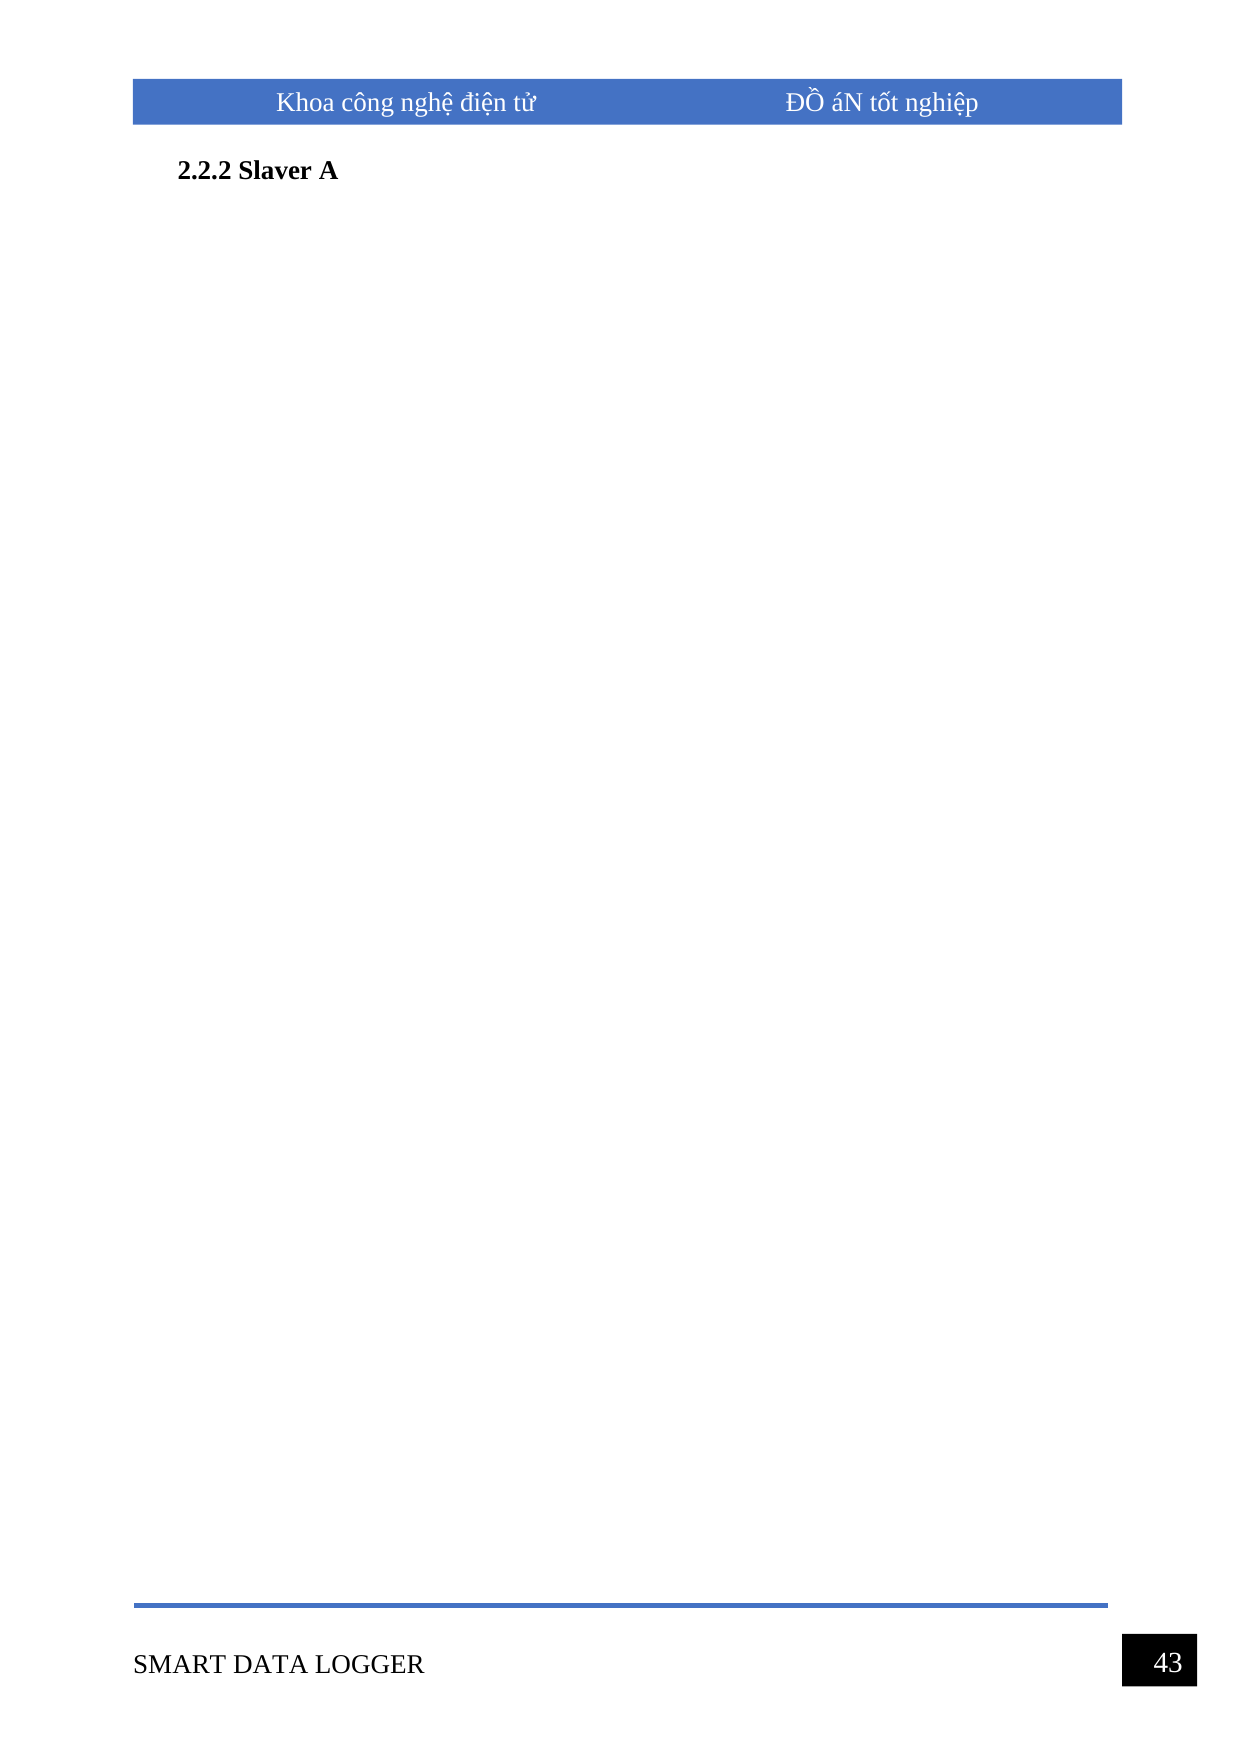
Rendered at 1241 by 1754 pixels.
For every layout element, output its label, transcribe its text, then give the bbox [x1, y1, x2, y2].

subtitle 2.2.2 Slaver A [177, 154, 1122, 185]
